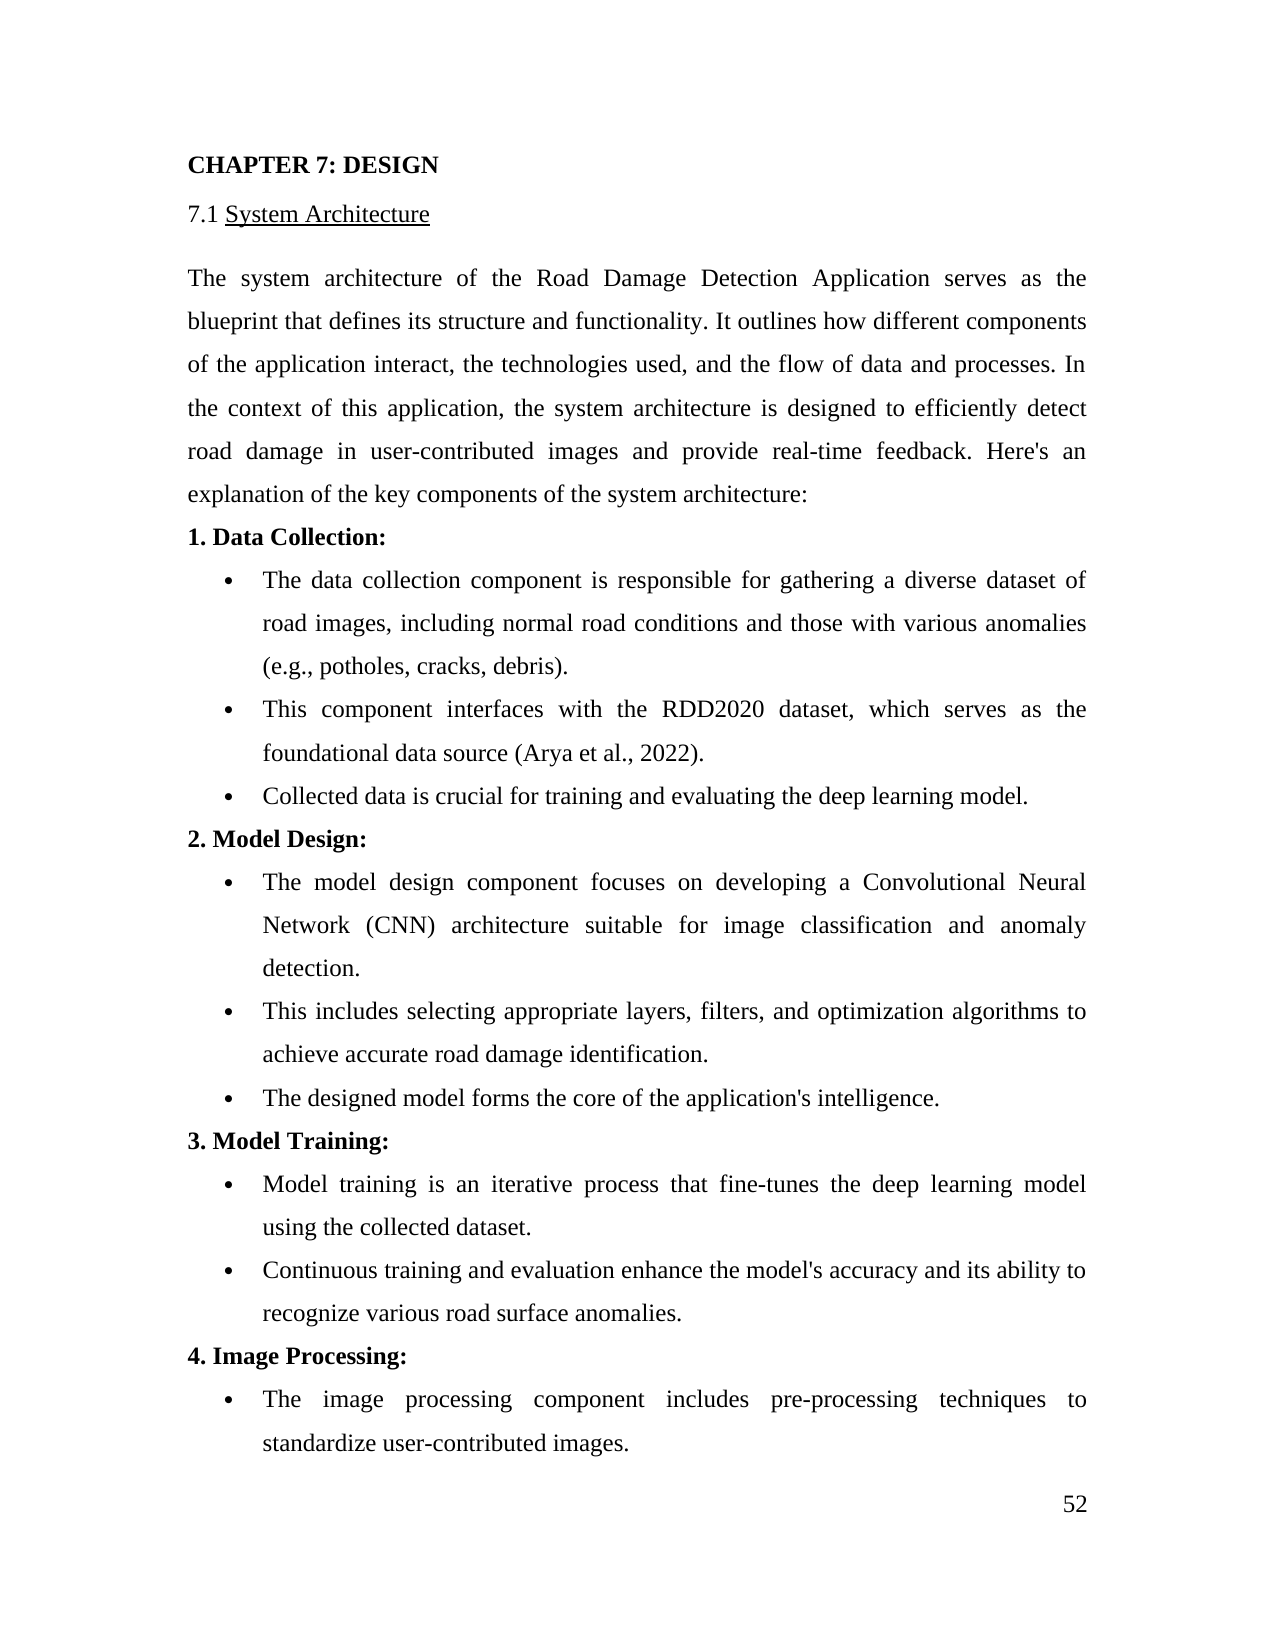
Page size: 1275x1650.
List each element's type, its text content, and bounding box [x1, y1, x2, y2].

text 3. Model Training: [187, 1126, 1087, 1154]
list This includes selecting appropriate layers, filters, and optimization algorithms to achieve accurate road damage identification. [225, 996, 1087, 1068]
list This component interfaces with the RDD2020 dataset, which serves as the foundational data source (Arya et al., 2022). [225, 694, 1087, 766]
list Continuous training and evaluation enhance the model's accuracy and its ability to recognize various road surface anomalies. [225, 1255, 1087, 1327]
text 4. Image Processing: [187, 1341, 1087, 1370]
text The system architecture of the Road Damage Detection Application serves as the blueprint that defines its structure and functionality. It outlines how different components of the application interact, the technologies used, and the flow of data and processes. In the context of this application, the system architecture is designed to efficiently detect road damage in user-contributed images and provide real-time feedback. Here's an explanation of the key components of the system architecture: [187, 263, 1087, 508]
text 1. Data Collection: [187, 522, 1087, 551]
list System Architecture [187, 199, 1087, 228]
list The designed model forms the core of the application's intelligence. [225, 1083, 1087, 1111]
list The image processing component includes pre-processing techniques to standardize user-contributed images. [225, 1384, 1087, 1456]
subtitle CHAPTER 7: DESIGN [187, 150, 1087, 179]
list The data collection component is responsible for gathering a diverse dataset of road images, including normal road conditions and those with various anomalies (e.g., potholes, cracks, debris). [225, 565, 1087, 680]
list The model design component focuses on developing a Convolutional Neural Network (CNN) architecture suitable for image classification and anomaly detection. [225, 867, 1087, 982]
list Model training is an iterative process that fine-tunes the deep learning model using the collected dataset. [225, 1169, 1087, 1241]
list Collected data is crucial for training and evaluating the deep learning model. [225, 781, 1087, 809]
text 2. Model Design: [187, 824, 1087, 853]
